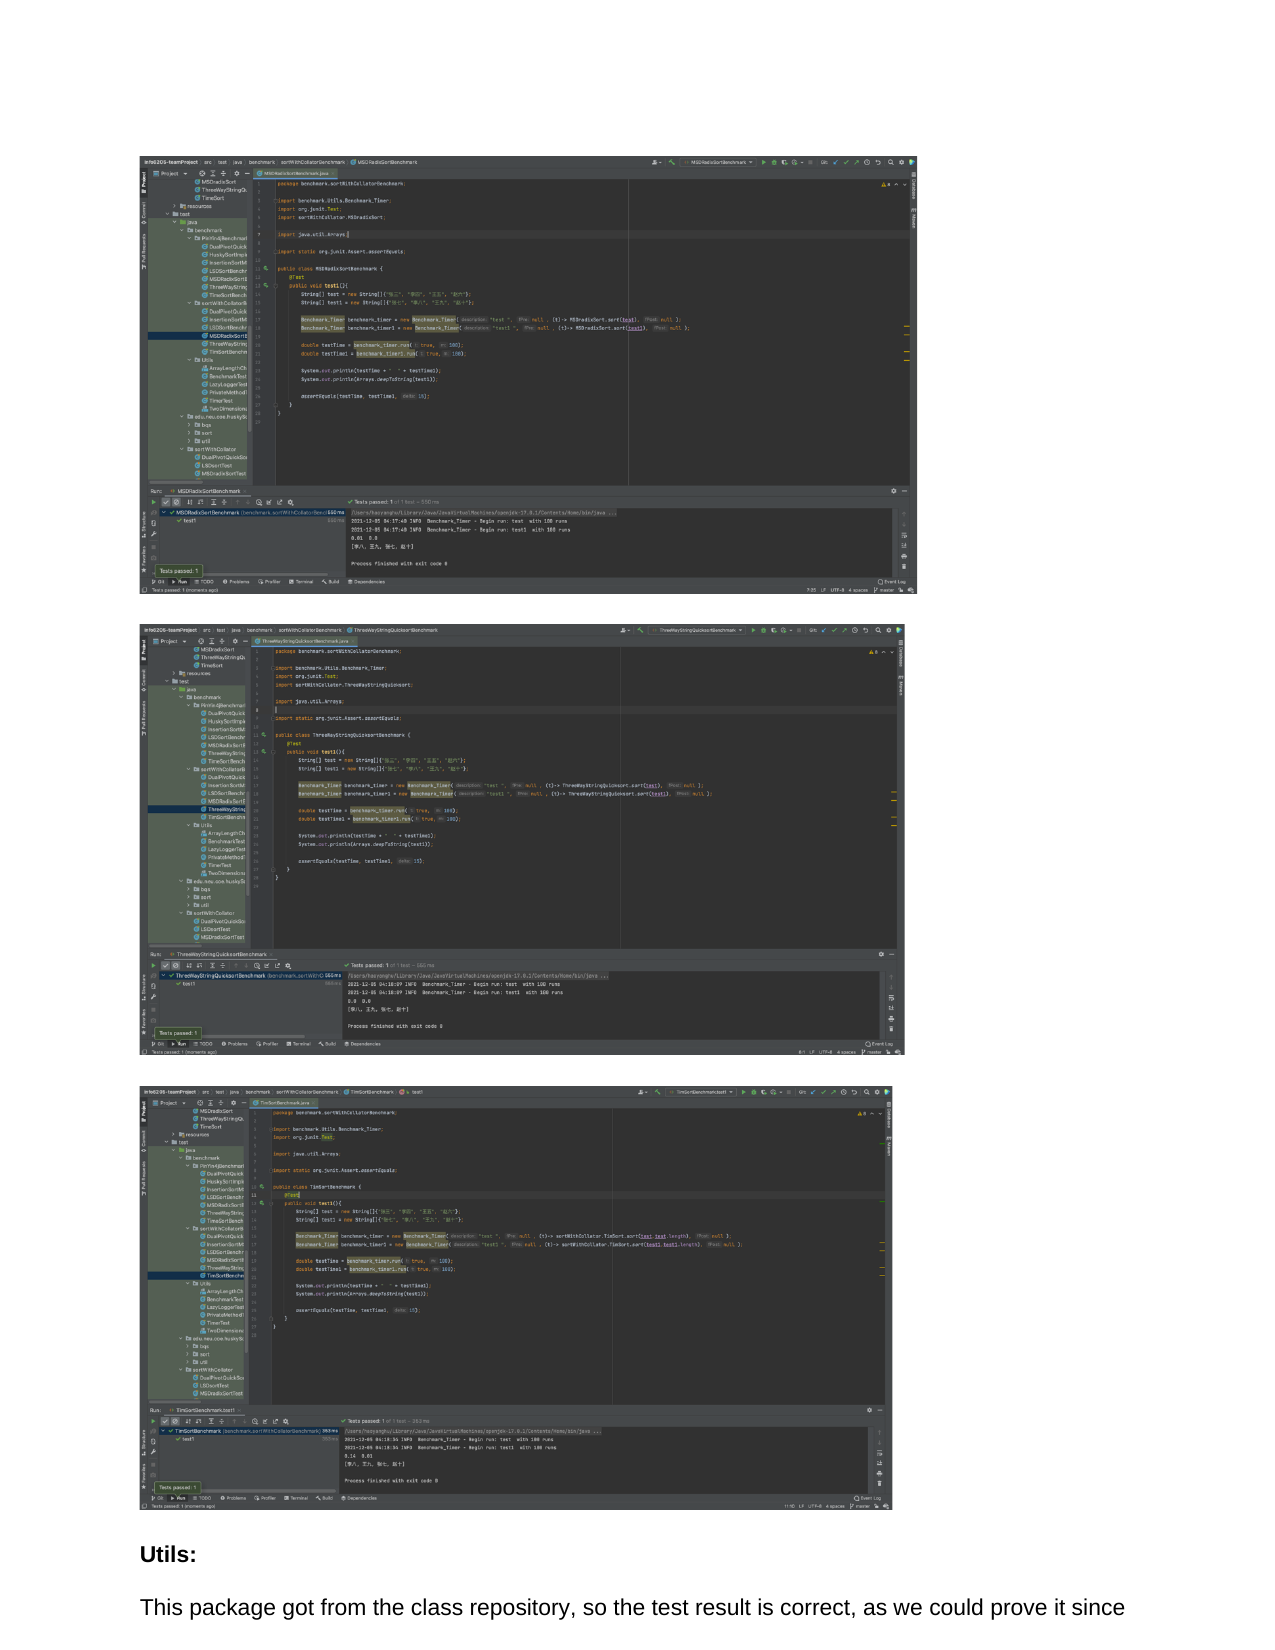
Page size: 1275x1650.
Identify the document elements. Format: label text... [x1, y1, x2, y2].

picture [139, 156, 918, 594]
picture [139, 624, 905, 1055]
text Utils: [139, 1541, 1158, 1567]
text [139, 1594, 1158, 1620]
picture [139, 1086, 893, 1510]
